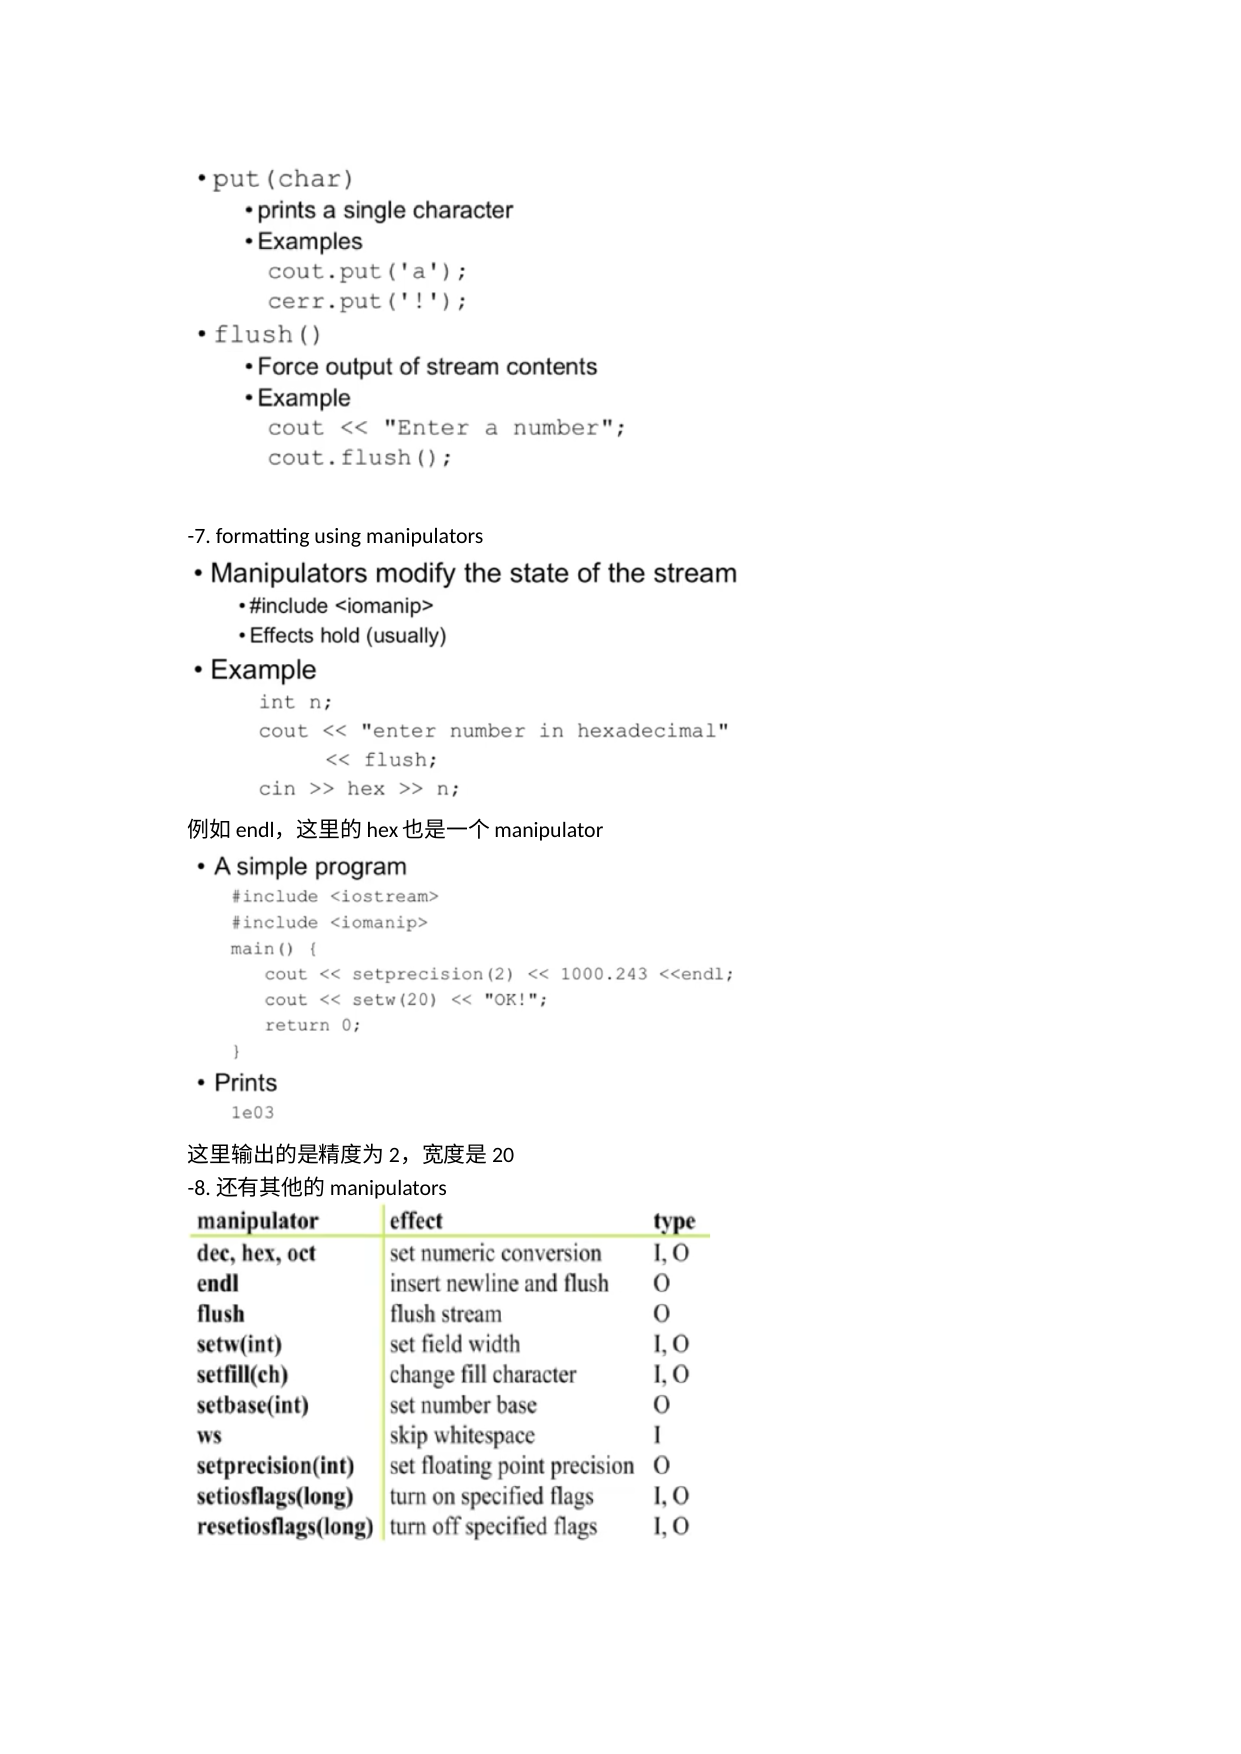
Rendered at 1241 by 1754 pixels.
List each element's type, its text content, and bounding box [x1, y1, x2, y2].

text 这里输出的是精度为2，宽度是20 [187, 1137, 1053, 1169]
picture [187, 552, 745, 807]
text -7. formatting using manipulators [187, 519, 1053, 552]
text -8. 还有其他的manipulators [187, 1169, 1053, 1202]
picture [187, 162, 631, 472]
text 例如endl，这里的hex也是一个manipulator [187, 812, 1053, 844]
picture [187, 844, 734, 1125]
picture [187, 1202, 711, 1545]
